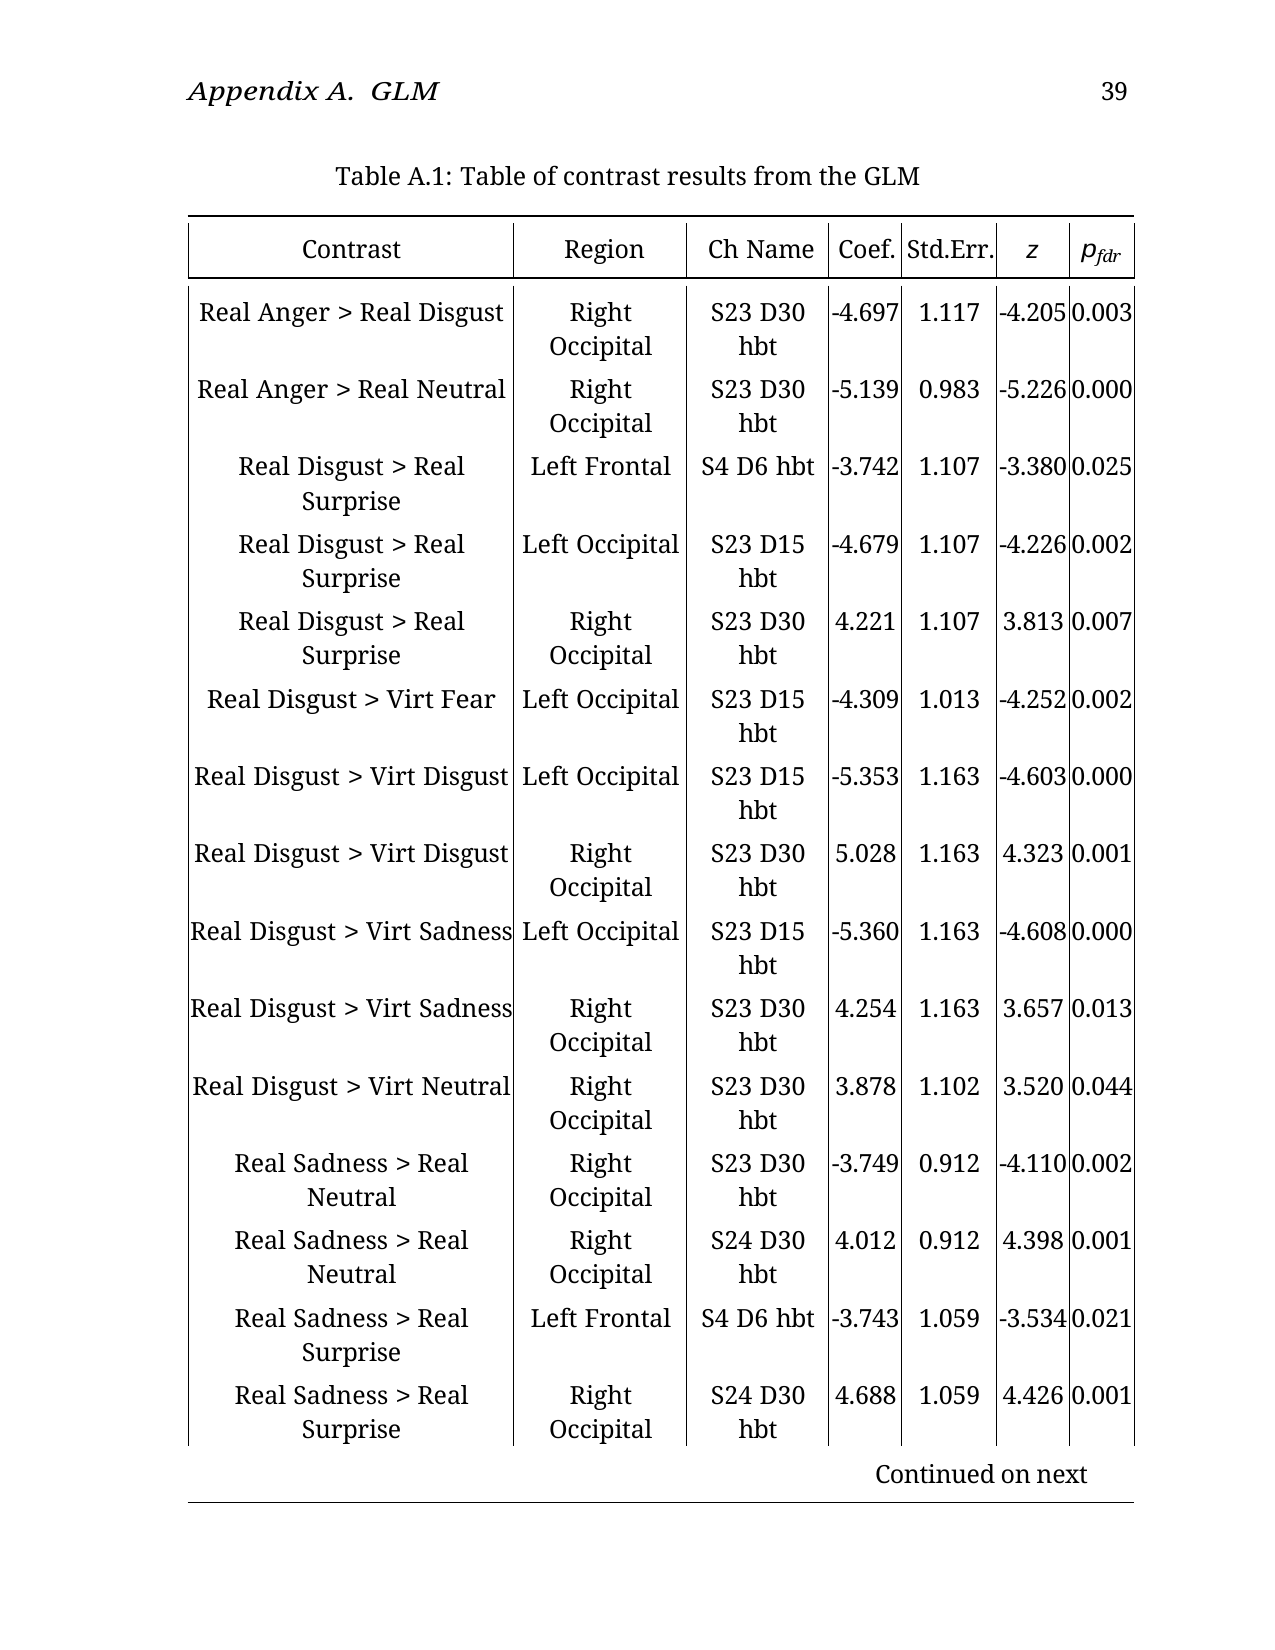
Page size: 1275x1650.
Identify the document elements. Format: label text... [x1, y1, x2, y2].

table_cell 4.012 [829, 1214, 901, 1291]
table_cell Right Occipital [514, 1214, 686, 1291]
table_header 0.003 [1070, 286, 1134, 362]
table_cell 1.013 [902, 672, 996, 749]
table_cell 1.059 [902, 1291, 996, 1368]
table_cell -3.380 [997, 440, 1069, 517]
table_cell -5.360 [829, 904, 901, 982]
table_cell 0.912 [902, 1214, 996, 1291]
table_header z [997, 223, 1069, 277]
table_cell Right Occipital [514, 595, 686, 672]
table_header -4.697 [829, 286, 901, 362]
table_cell S23 D30 hbt [687, 595, 828, 672]
table_cell -5.226 [997, 363, 1069, 440]
table_cell 1.059 [902, 1369, 996, 1446]
table_cell S23 D15 hbt [687, 904, 828, 982]
table_cell 3.878 [829, 1059, 901, 1136]
table_header 1.117 [902, 286, 996, 362]
table_cell 4.254 [829, 982, 901, 1059]
table_cell Real Disgust > Real Surprise [189, 440, 513, 517]
table_cell S23 D15 hbt [687, 672, 828, 749]
table_cell 0.002 [1070, 1136, 1134, 1214]
table_cell 4.221 [829, 595, 901, 672]
table_cell Left Frontal [514, 440, 686, 517]
table_cell Real Sadness > Real Surprise [189, 1291, 513, 1368]
table_cell 0.001 [1070, 1369, 1134, 1446]
table_header Ch Name [687, 223, 828, 277]
table_cell -4.110 [997, 1136, 1069, 1214]
table_cell 4.688 [829, 1369, 901, 1446]
table_header pfdr [1070, 223, 1134, 277]
table_cell 0.007 [1070, 595, 1134, 672]
table_header Contrast [189, 223, 513, 277]
table_cell 0.002 [1070, 672, 1134, 749]
table_cell Real Disgust > Real Surprise [189, 517, 513, 594]
table_cell -3.743 [829, 1291, 901, 1368]
table_cell 0.021 [1070, 1291, 1134, 1368]
table_cell 3.813 [997, 595, 1069, 672]
table_cell -3.534 [997, 1291, 1069, 1368]
table_cell Real Disgust > Real Surprise [189, 595, 513, 672]
table_cell S23 D30 hbt [687, 982, 828, 1059]
table_cell 1.163 [902, 904, 996, 982]
table_cell -3.749 [829, 1136, 901, 1214]
table_cell Left Occipital [514, 904, 686, 982]
table_header Real Anger > Real Disgust [189, 286, 513, 362]
table_cell Left Occipital [514, 672, 686, 749]
table_cell S24 D30 hbt [687, 1214, 828, 1291]
table_cell Left Occipital [514, 517, 686, 594]
table_header Coef. [829, 223, 901, 277]
table_cell Right Occipital [514, 1136, 686, 1214]
table_cell 0.001 [1070, 1214, 1134, 1291]
table_cell Right Occipital [514, 1059, 686, 1136]
table_cell Right Occipital [514, 827, 686, 904]
table_cell 3.657 [997, 982, 1069, 1059]
table_cell 1.107 [902, 517, 996, 594]
table_cell 0.000 [1070, 363, 1134, 440]
table_cell Real Disgust > Virt Disgust [189, 749, 513, 827]
table_cell Real Anger > Real Neutral [189, 363, 513, 440]
table_header Right Occipital [514, 286, 686, 362]
table_cell Right Occipital [514, 982, 686, 1059]
table_cell -4.608 [997, 904, 1069, 982]
table_cell Real Disgust > Virt Disgust [189, 827, 513, 904]
table_cell -4.226 [997, 517, 1069, 594]
table_cell -4.603 [997, 749, 1069, 827]
table_cell Real Disgust > Virt Sadness [189, 982, 513, 1059]
table_cell Real Disgust > Virt Fear [189, 672, 513, 749]
table_cell 3.520 [997, 1059, 1069, 1136]
table_cell Left Frontal [514, 1291, 686, 1368]
table_cell 0.000 [1070, 749, 1134, 827]
table_cell Real Disgust > Virt Neutral [189, 1059, 513, 1136]
table_cell 0.002 [1070, 517, 1134, 594]
table_header Std.Err. [902, 223, 996, 277]
table_cell 1.102 [902, 1059, 996, 1136]
table_cell -3.742 [829, 440, 901, 517]
table_cell Real Disgust > Virt Sadness [189, 904, 513, 982]
table_header -4.205 [997, 286, 1069, 362]
table_cell 0.025 [1070, 440, 1134, 517]
table_cell 0.912 [902, 1136, 996, 1214]
table_cell S23 D15 hbt [687, 517, 828, 594]
table_cell Left Occipital [514, 749, 686, 827]
table_cell -4.679 [829, 517, 901, 594]
table_cell 1.107 [902, 595, 996, 672]
table_cell 0.001 [1070, 827, 1134, 904]
table_cell Real Sadness > Real Neutral [189, 1136, 513, 1214]
table_cell Real Sadness > Real Neutral [189, 1214, 513, 1291]
table_cell 4.426 [997, 1369, 1069, 1446]
table_cell 0.013 [1070, 982, 1134, 1059]
table_cell Right Occipital [514, 1369, 686, 1446]
table_cell 5.028 [829, 827, 901, 904]
table_cell 0.983 [902, 363, 996, 440]
table_cell 0.044 [1070, 1059, 1134, 1136]
table_cell 1.163 [902, 749, 996, 827]
table_cell S4 D6 hbt [687, 440, 828, 517]
table_cell Real Sadness > Real Surprise [189, 1369, 513, 1446]
table_cell Right Occipital [514, 363, 686, 440]
table_cell S23 D30 hbt [687, 363, 828, 440]
table_cell -5.139 [829, 363, 901, 440]
table_header Region [514, 223, 686, 277]
table_cell S4 D6 hbt [687, 1291, 828, 1368]
table_cell 4.323 [997, 827, 1069, 904]
table_cell 4.398 [997, 1214, 1069, 1291]
table_header S23 D30 hbt [687, 286, 828, 362]
table_cell 1.163 [902, 827, 996, 904]
table_cell S23 D30 hbt [687, 1059, 828, 1136]
table_cell S23 D15 hbt [687, 749, 828, 827]
table_cell S23 D30 hbt [687, 1136, 828, 1214]
table_cell -5.353 [829, 749, 901, 827]
table_cell -4.309 [829, 672, 901, 749]
table_cell 0.000 [1070, 904, 1134, 982]
table_cell S24 D30 hbt [687, 1369, 828, 1446]
table_cell -4.252 [997, 672, 1069, 749]
table_cell S23 D30 hbt [687, 827, 828, 904]
table_cell 1.107 [902, 440, 996, 517]
table_cell 1.163 [902, 982, 996, 1059]
